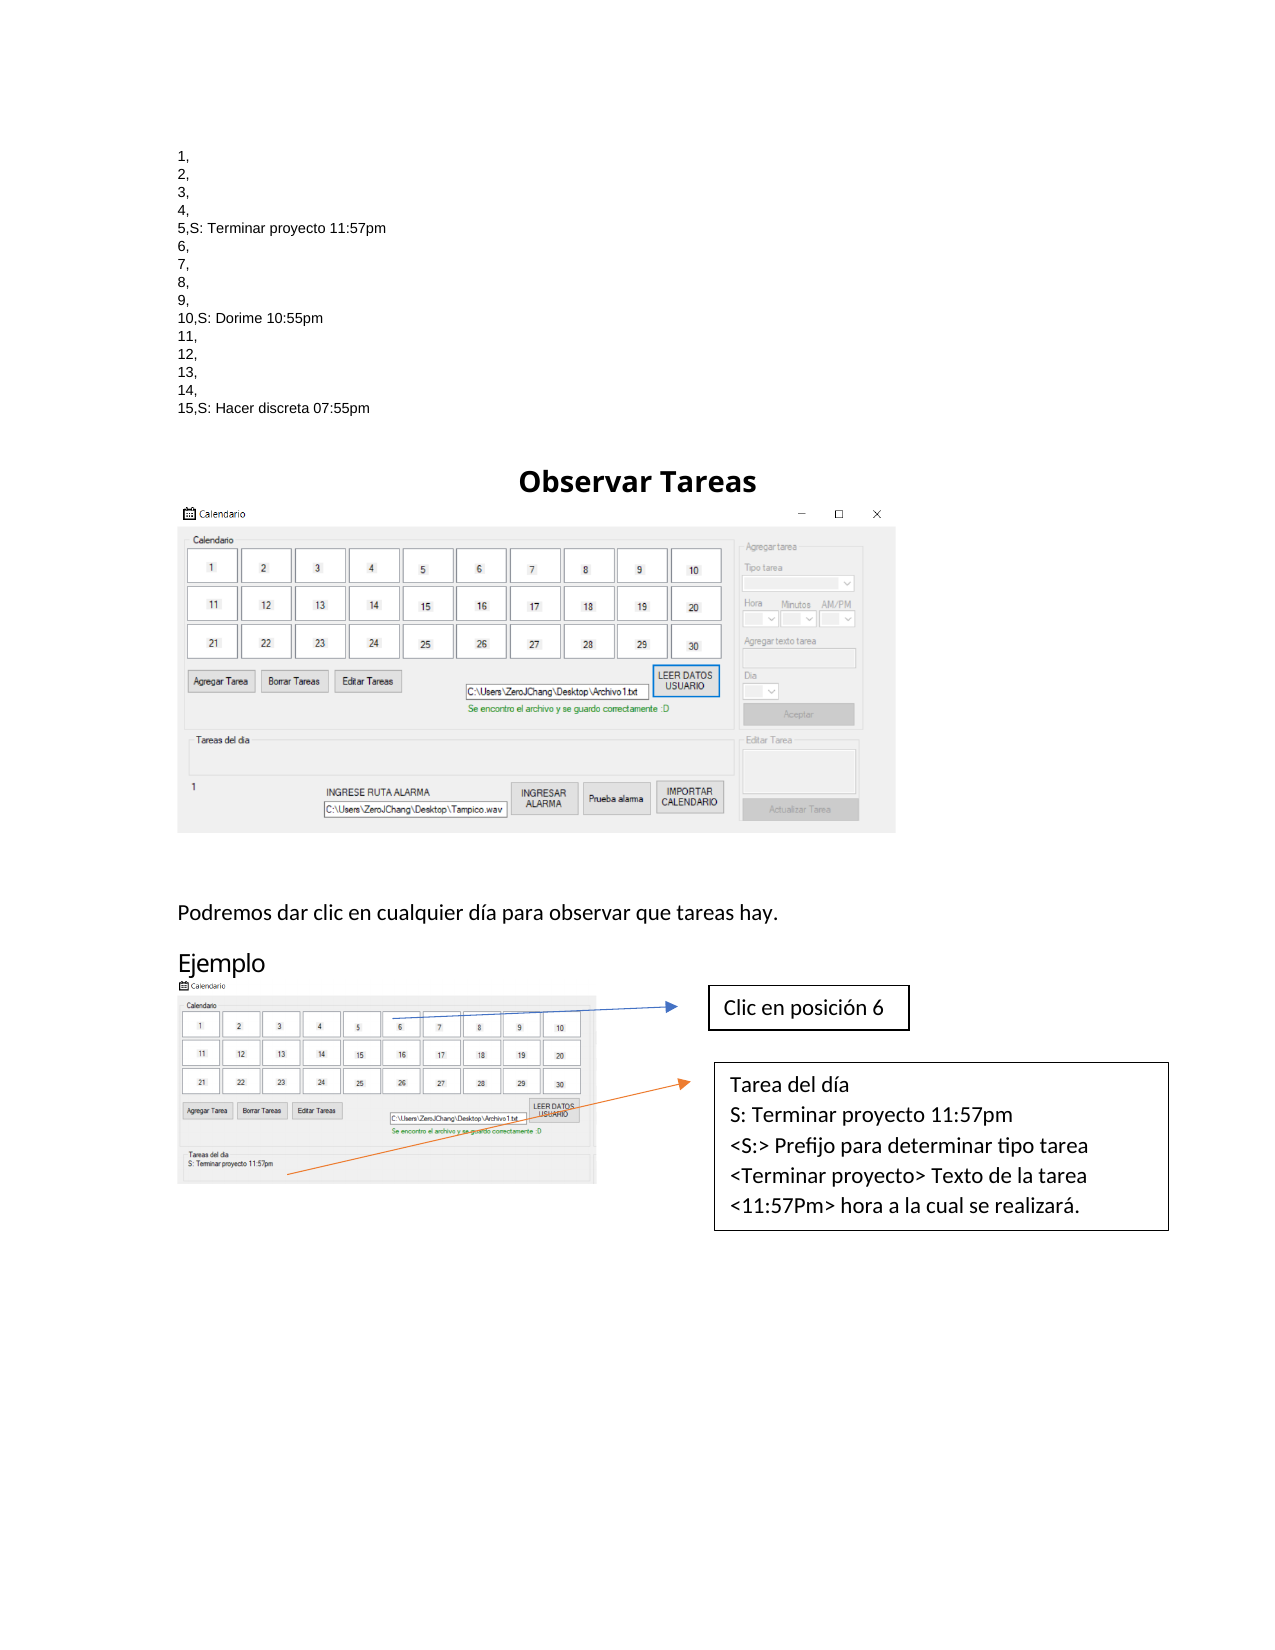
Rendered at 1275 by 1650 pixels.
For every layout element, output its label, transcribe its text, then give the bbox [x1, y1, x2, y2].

text 11, [177, 328, 1098, 344]
text 14, [177, 382, 1098, 399]
text 1, [177, 148, 1098, 164]
text 7, [177, 256, 1098, 272]
text 15,S: Hacer discreta 07:55pm [177, 400, 1098, 417]
picture [177, 979, 597, 1184]
text 9, [177, 292, 1098, 308]
text 5,S: Terminar proyecto 11:57pm [177, 220, 1098, 236]
text 13, [177, 364, 1098, 381]
text 10,S: Dorime 10:55pm [177, 310, 1098, 327]
subtitle Observar Tareas [177, 461, 1098, 501]
text Podremos dar clic en cualquier día para observar que tareas hay. [177, 898, 1098, 927]
title Ejemplo [177, 945, 1098, 979]
picture [177, 503, 896, 833]
text 2, [177, 166, 1098, 182]
text 4, [177, 202, 1098, 218]
text 3, [177, 184, 1098, 200]
text 8, [177, 274, 1098, 291]
text 12, [177, 346, 1098, 363]
text 6, [177, 238, 1098, 254]
